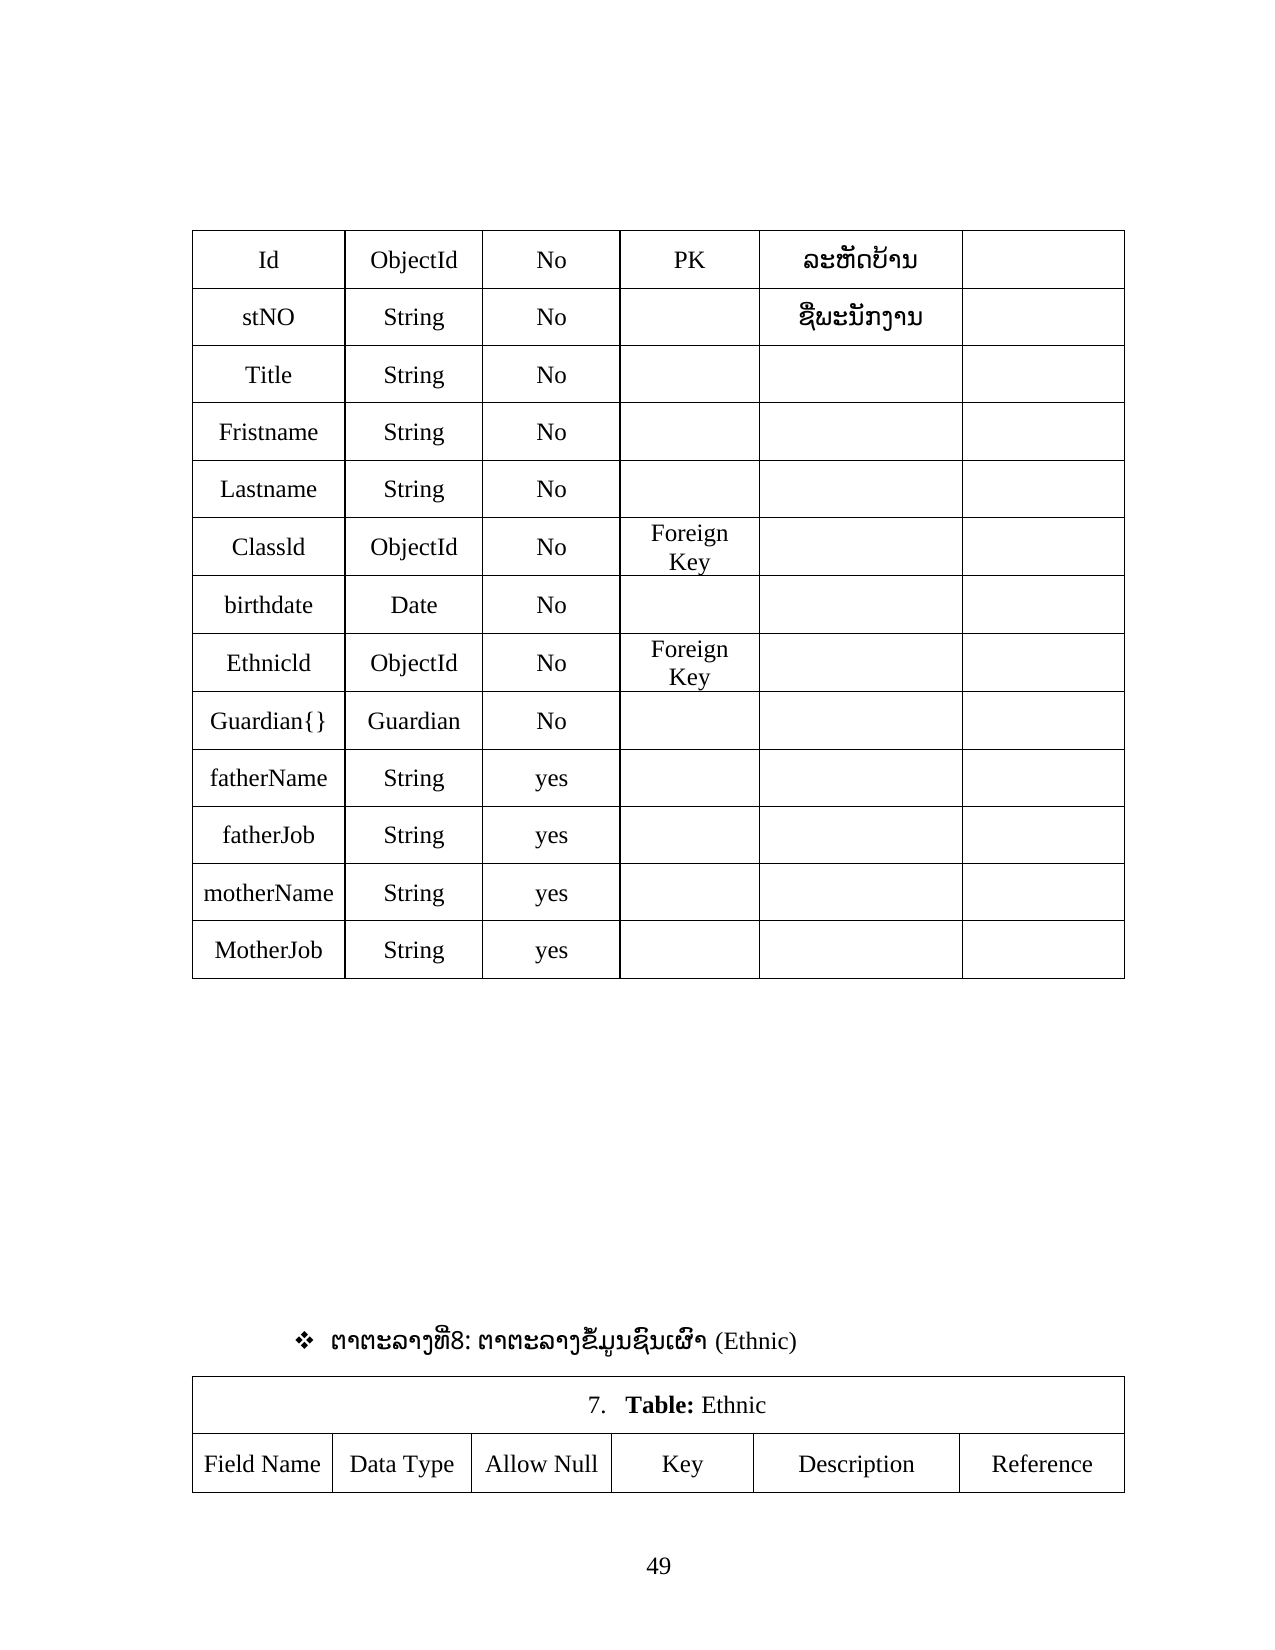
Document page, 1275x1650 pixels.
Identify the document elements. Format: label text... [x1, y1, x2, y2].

table_cell Data Type [333, 1434, 471, 1492]
table_cell Fristname [193, 403, 344, 459]
table_cell String [346, 807, 482, 863]
table_cell [963, 461, 1124, 517]
table_cell [963, 864, 1124, 920]
table_cell Foreign Key [621, 634, 759, 691]
table_cell yes [483, 921, 619, 978]
table_cell Field Name [193, 1434, 332, 1492]
table_cell [621, 576, 759, 633]
table_cell No [483, 289, 619, 345]
table_cell String [346, 921, 482, 978]
table_cell [963, 576, 1124, 633]
table_cell [621, 750, 759, 806]
table_cell yes [483, 807, 619, 863]
table_cell birthdate [193, 576, 344, 633]
table_cell [963, 403, 1124, 459]
table_cell [760, 807, 962, 863]
table_cell [760, 750, 962, 806]
table_cell PK [621, 231, 759, 288]
table_cell Title [193, 346, 344, 402]
table_cell Foreign Key [621, 518, 759, 575]
table_cell [963, 289, 1124, 345]
table_cell fatherName [193, 750, 344, 806]
table_cell [760, 921, 962, 978]
table_cell yes [483, 864, 619, 920]
table_cell [621, 289, 759, 345]
table_cell [621, 921, 759, 978]
table_cell No [483, 231, 619, 288]
table_cell [621, 692, 759, 748]
table_cell No [483, 576, 619, 633]
table_cell [760, 403, 962, 459]
table_cell [963, 346, 1124, 402]
table_cell Classld [193, 518, 344, 575]
table_cell MotherJob [193, 921, 344, 978]
table_cell [760, 634, 962, 691]
table_cell stNO [193, 289, 344, 345]
table_cell [621, 807, 759, 863]
table_cell No [483, 403, 619, 459]
table_cell Guardian{} [193, 692, 344, 748]
table_cell [963, 750, 1124, 806]
table_cell [760, 461, 962, 517]
table_cell No [483, 346, 619, 402]
table_cell [963, 231, 1124, 288]
table_cell ObjectId [346, 231, 482, 288]
table_header Table: Ethnic [193, 1377, 1124, 1433]
table_cell String [346, 346, 482, 402]
table_cell Allow Null [472, 1434, 611, 1492]
table_cell Reference [960, 1434, 1124, 1492]
table_cell Description [754, 1434, 959, 1492]
table_cell ObjectId [346, 634, 482, 691]
table_cell Id [193, 231, 344, 288]
table_cell String [346, 750, 482, 806]
table_cell No [483, 634, 619, 691]
table_cell ລະຫັດບ້ານ [760, 231, 962, 288]
table_cell Ethnicld [193, 634, 344, 691]
table_cell [621, 346, 759, 402]
table_cell No [483, 518, 619, 575]
table_cell yes [483, 750, 619, 806]
table_cell ຊື່ພະນັກງານ [760, 289, 962, 345]
list ຕາຕະລາງທີ່8: ຕາຕະລາງຂໍ້ມູນຊົນເຜົາ (Ethnic) [293, 1322, 1125, 1356]
table_cell [963, 634, 1124, 691]
table_cell [760, 692, 962, 748]
table_cell [963, 692, 1124, 748]
table_cell [963, 807, 1124, 863]
table_cell [760, 518, 962, 575]
table_cell No [483, 461, 619, 517]
table_cell [963, 921, 1124, 978]
table_cell motherName [193, 864, 344, 920]
table_cell fatherJob [193, 807, 344, 863]
table_cell String [346, 461, 482, 517]
table_cell ObjectId [346, 518, 482, 575]
table_cell [760, 576, 962, 633]
table_cell [760, 346, 962, 402]
table_cell Date [346, 576, 482, 633]
table_cell Guardian [346, 692, 482, 748]
table_cell [760, 864, 962, 920]
table_cell [621, 403, 759, 459]
table_cell Key [612, 1434, 753, 1492]
table_cell String [346, 403, 482, 459]
table_cell [963, 518, 1124, 575]
table_cell [621, 461, 759, 517]
table_cell String [346, 289, 482, 345]
table_cell No [483, 692, 619, 748]
table_cell Lastname [193, 461, 344, 517]
table_cell String [346, 864, 482, 920]
table_cell [621, 864, 759, 920]
